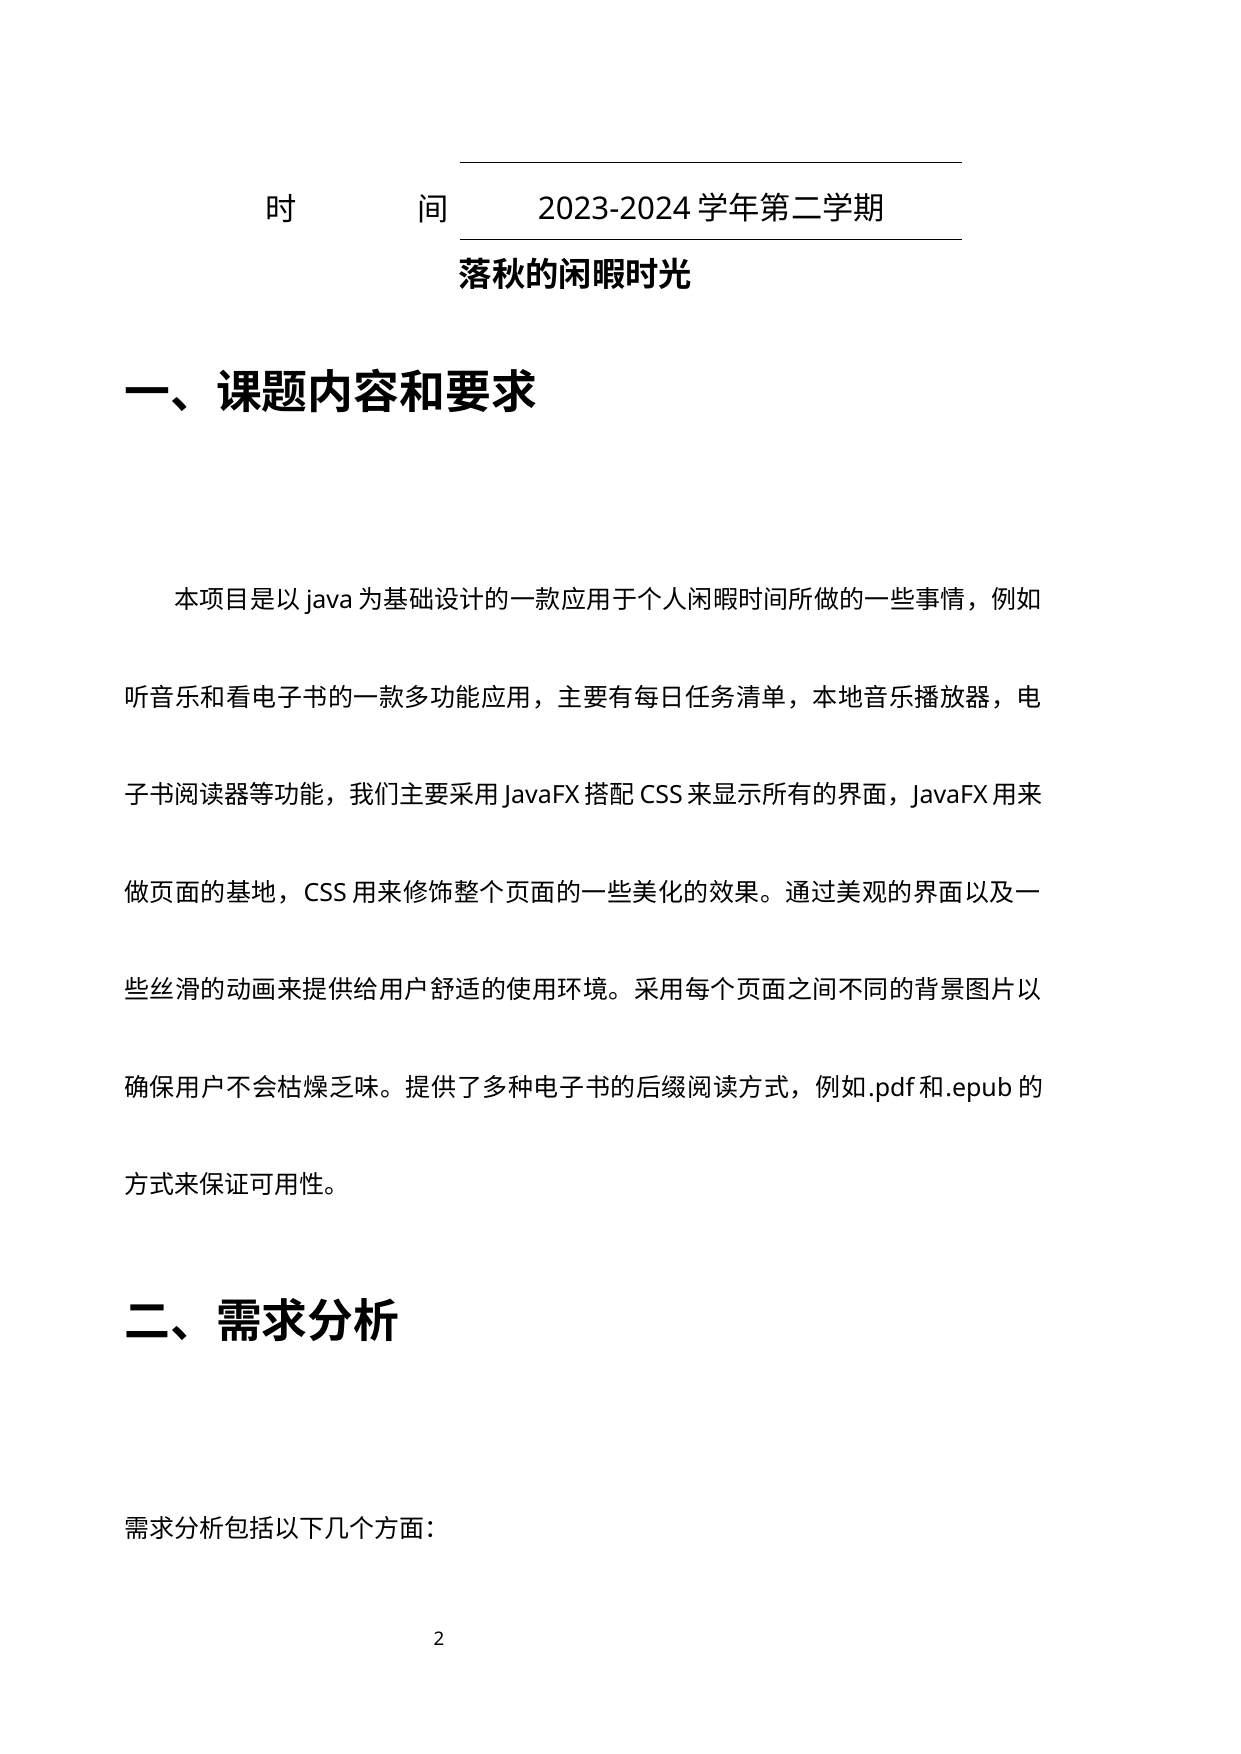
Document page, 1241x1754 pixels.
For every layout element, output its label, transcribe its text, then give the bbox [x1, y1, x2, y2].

text 需求分析包括以下几个方面： [124, 1494, 1043, 1559]
text 落秋的闲暇时光 [124, 240, 1043, 305]
table_cell 时间 [254, 162, 460, 239]
text 本项目是以java为基础设计的一款应用于个人闲暇时间所做的一些事情，例如听音乐和看电子书的一款多功能应用，主要有每日任务清单，本地音乐播放器，电子书阅读器等功能，我们主要采用JavaFX搭配CSS来显示所有的界面，JavaFX用来做页面的基地，CSS用来修饰整个页面的一些美化的效果。通过美观的界面以及一些丝滑的动画来提供给用户舒适的使用环境。采用每个页面之间不同的背景图片以确保用户不会枯燥乏味。提供了多种电子书的后缀阅读方式，例如.pdf和.epub的方式来保证可用性。 [124, 566, 1043, 1216]
subtitle 二、需求分析 [124, 1269, 1043, 1367]
subtitle 一、课题内容和要求 [124, 340, 1043, 438]
table_cell 2023-2024学年第二学期 [460, 163, 962, 239]
